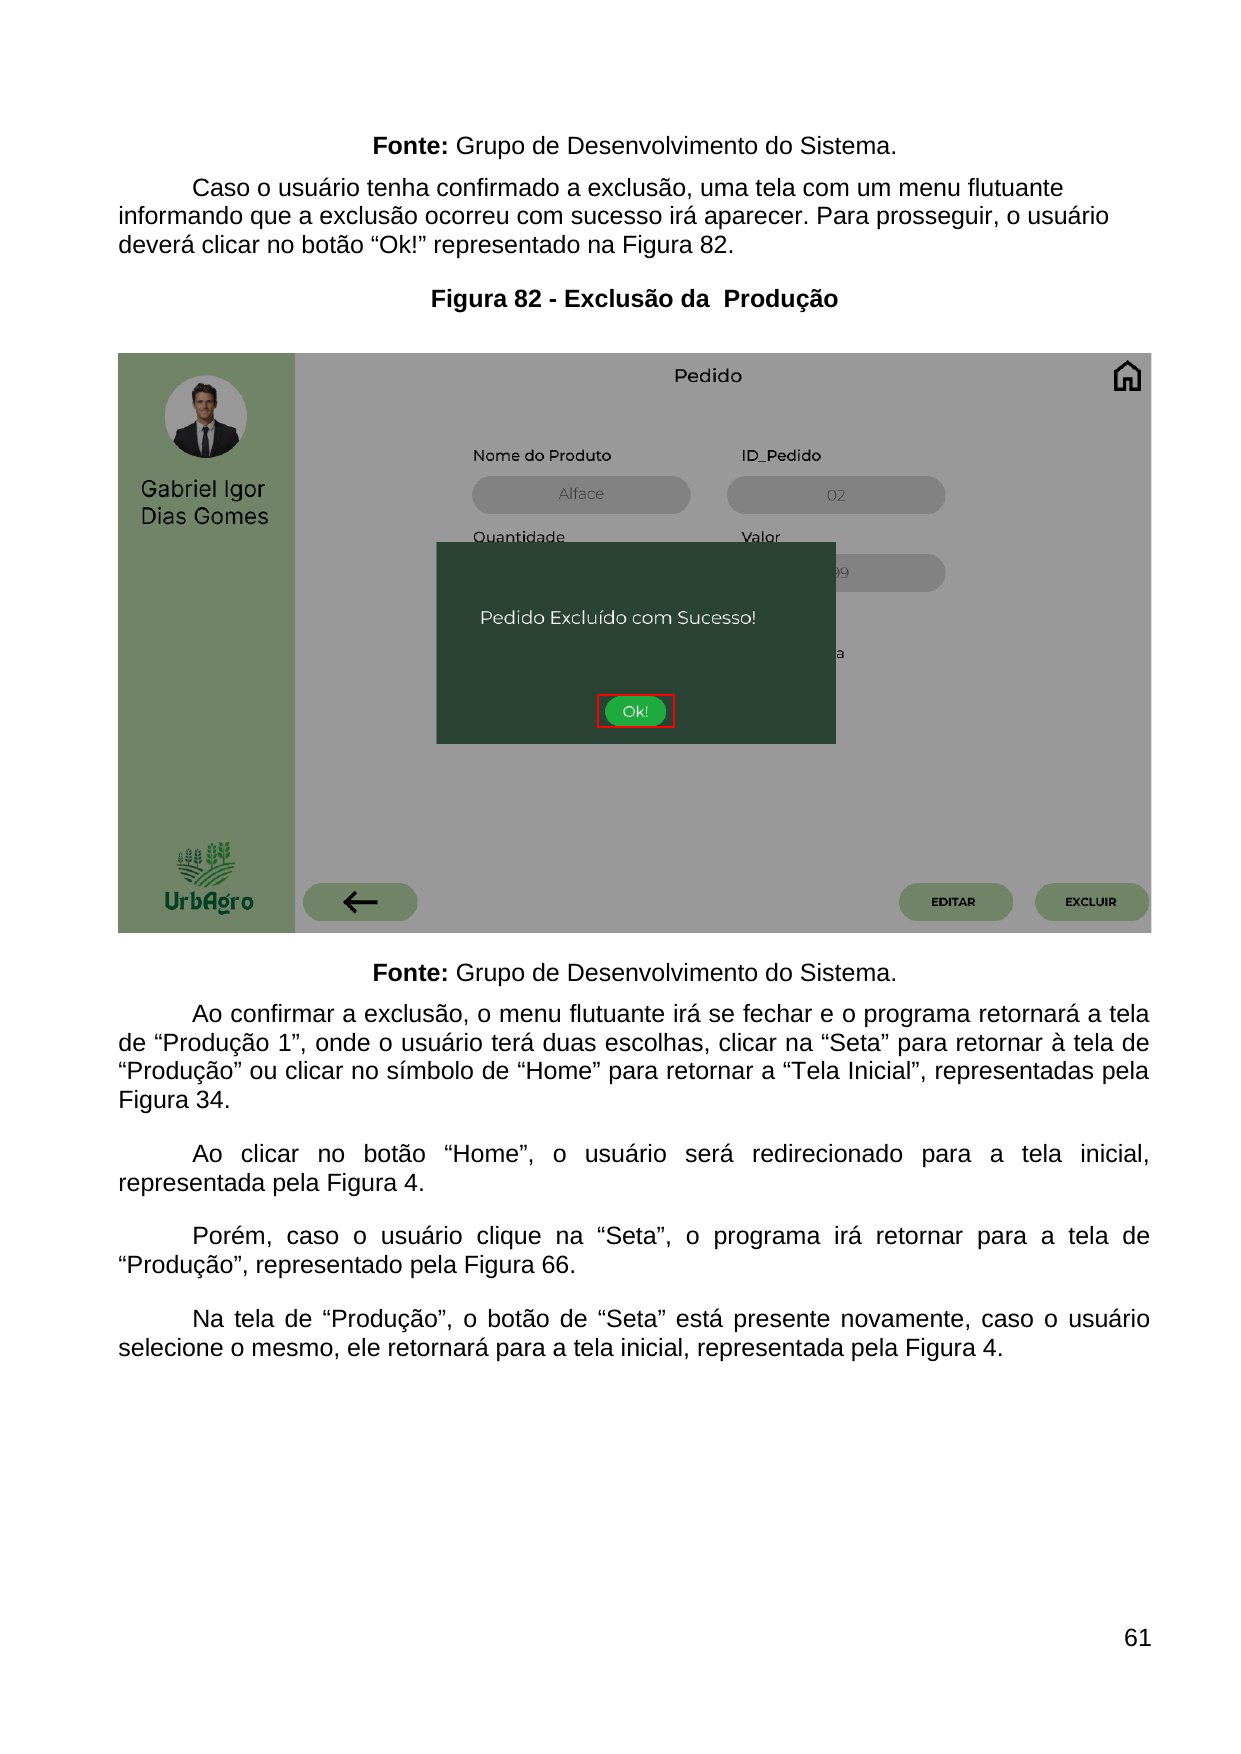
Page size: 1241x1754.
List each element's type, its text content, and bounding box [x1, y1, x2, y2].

text Ao confirmar a exclusão, o menu flutuante irá se fechar e o programa retornará a tela de “Produção 1”, onde o usuário terá duas escolhas, clicar na “Seta” para retornar à tela de “Produção” ou clicar no símbolo de “Home” para retornar a “Tela Inicial”, representadas pela Figura 34. [118, 999, 1152, 1114]
text Porém, caso o usuário clique na “Seta”, o programa irá retornar para a tela de “Produção”, representado pela Figura 66. [118, 1221, 1152, 1279]
text Fonte: Grupo de Desenvolvimento do Sistema. [118, 957, 1152, 986]
text Caso o usuário tenha confirmado a exclusão, uma tela com um menu flutuante informando que a exclusão ocorreu com sucesso irá aparecer. Para prosseguir, o usuário deverá clicar no botão “Ok!” representado na Figura 82. [118, 173, 1152, 259]
text Ao clicar no botão “Home”, o usuário será redirecionado para a tela inicial, representada pela Figura 4. [118, 1139, 1152, 1196]
picture [118, 353, 1152, 933]
text Na tela de “Produção”, o botão de “Seta” está presente novamente, caso o usuário selecione o mesmo, ele retornará para a tela inicial, representada pela Figura 4. [118, 1304, 1152, 1361]
text Fonte: Grupo de Desenvolvimento do Sistema. [118, 131, 1152, 160]
text Figura 82 - Exclusão da Produção [118, 284, 1152, 313]
